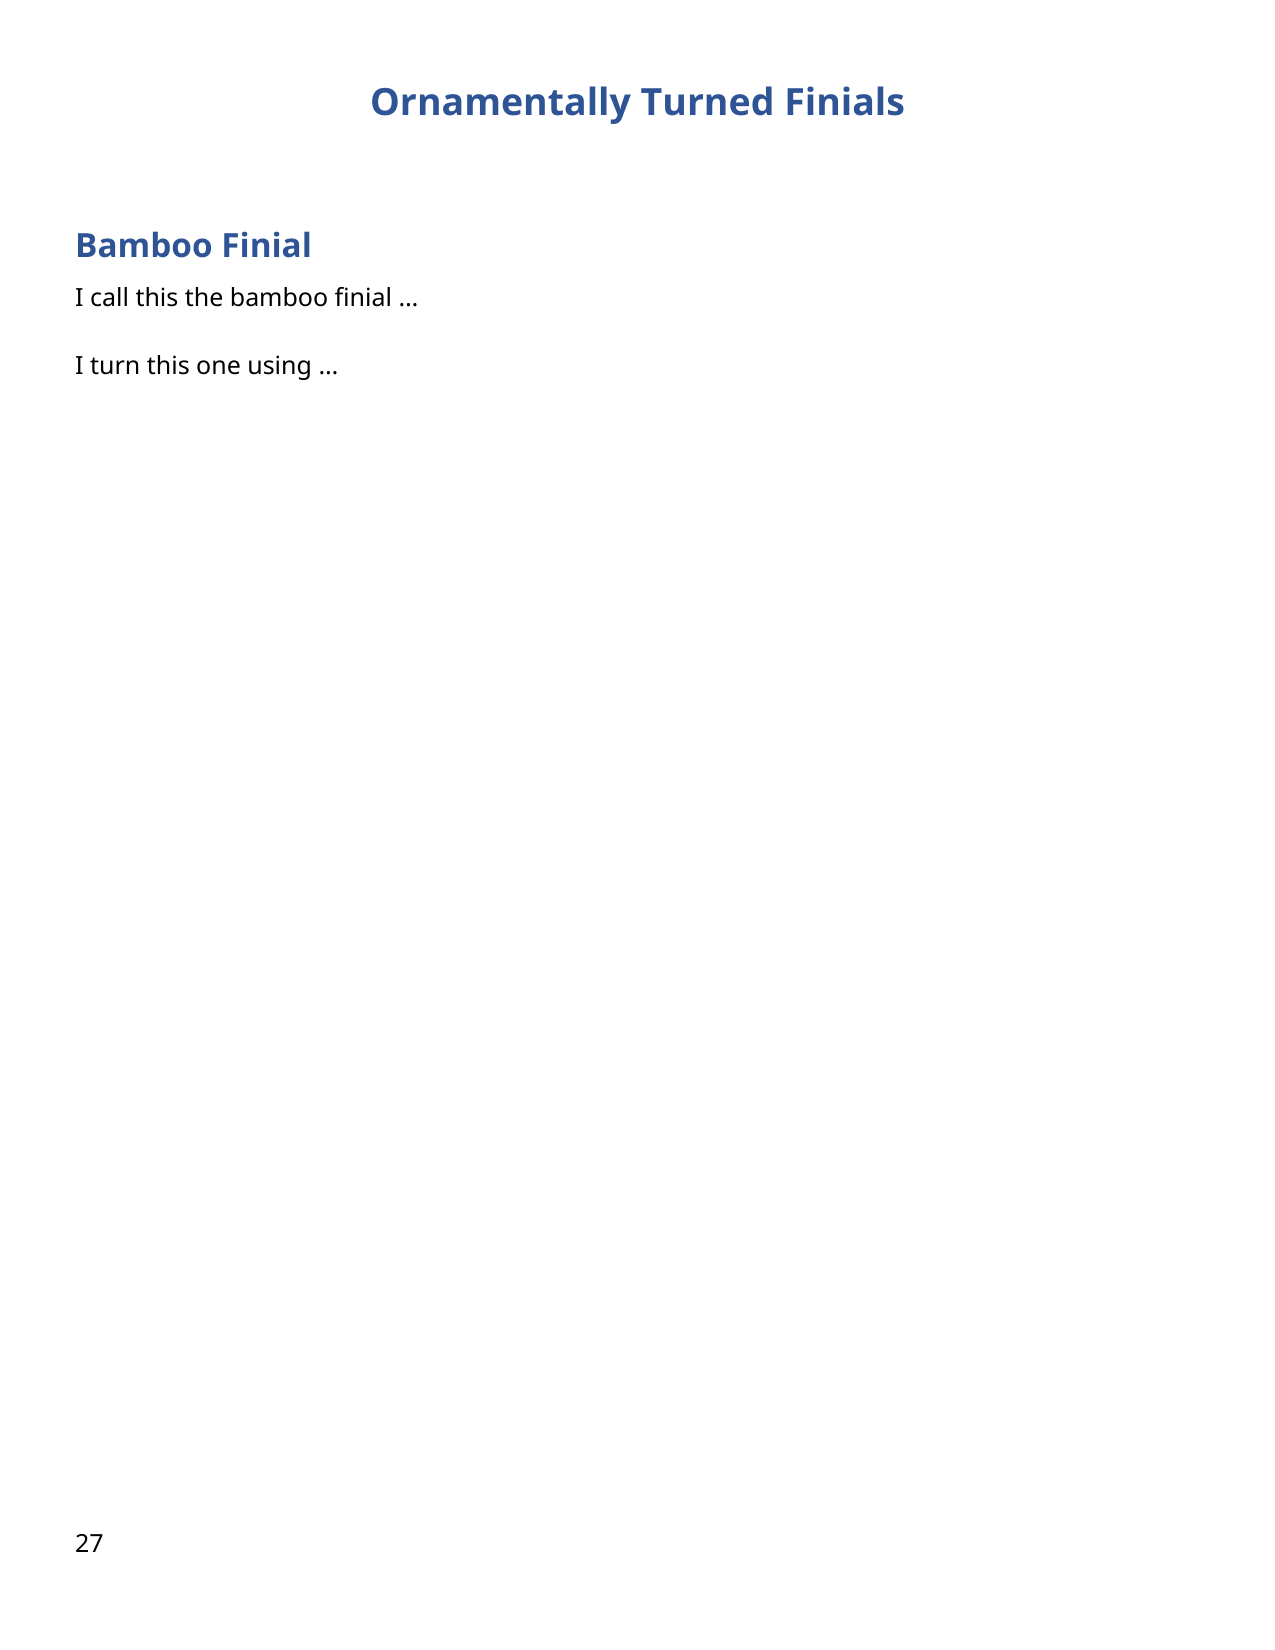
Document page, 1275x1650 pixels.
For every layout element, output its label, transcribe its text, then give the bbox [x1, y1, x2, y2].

text I call this the bamboo finial … [75, 279, 1200, 313]
text I turn this one using … [75, 347, 1200, 382]
subtitle Bamboo Finial [75, 221, 1200, 267]
